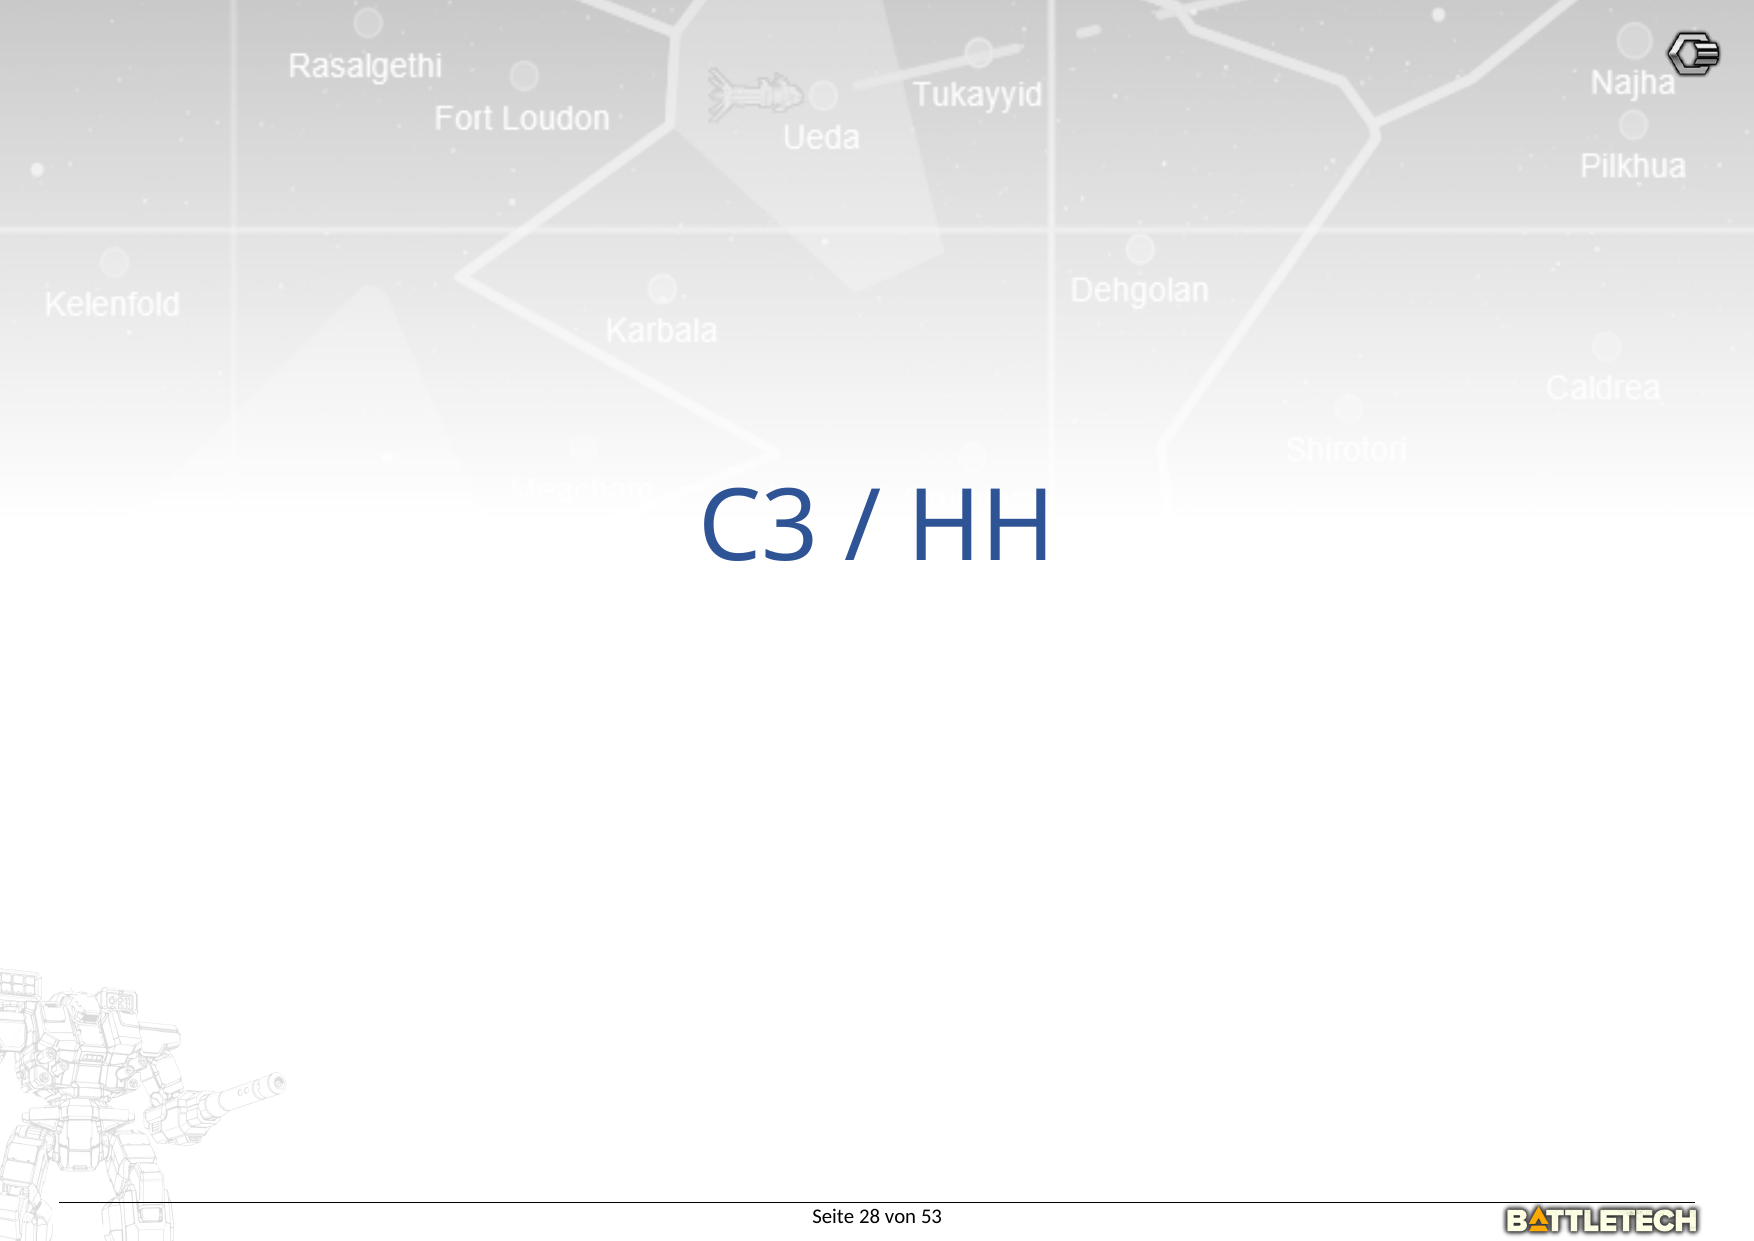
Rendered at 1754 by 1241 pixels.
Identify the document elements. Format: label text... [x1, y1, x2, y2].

picture [0, 0, 1754, 531]
subtitle C3 / HH [59, 454, 1695, 590]
picture [1493, 1186, 1711, 1241]
